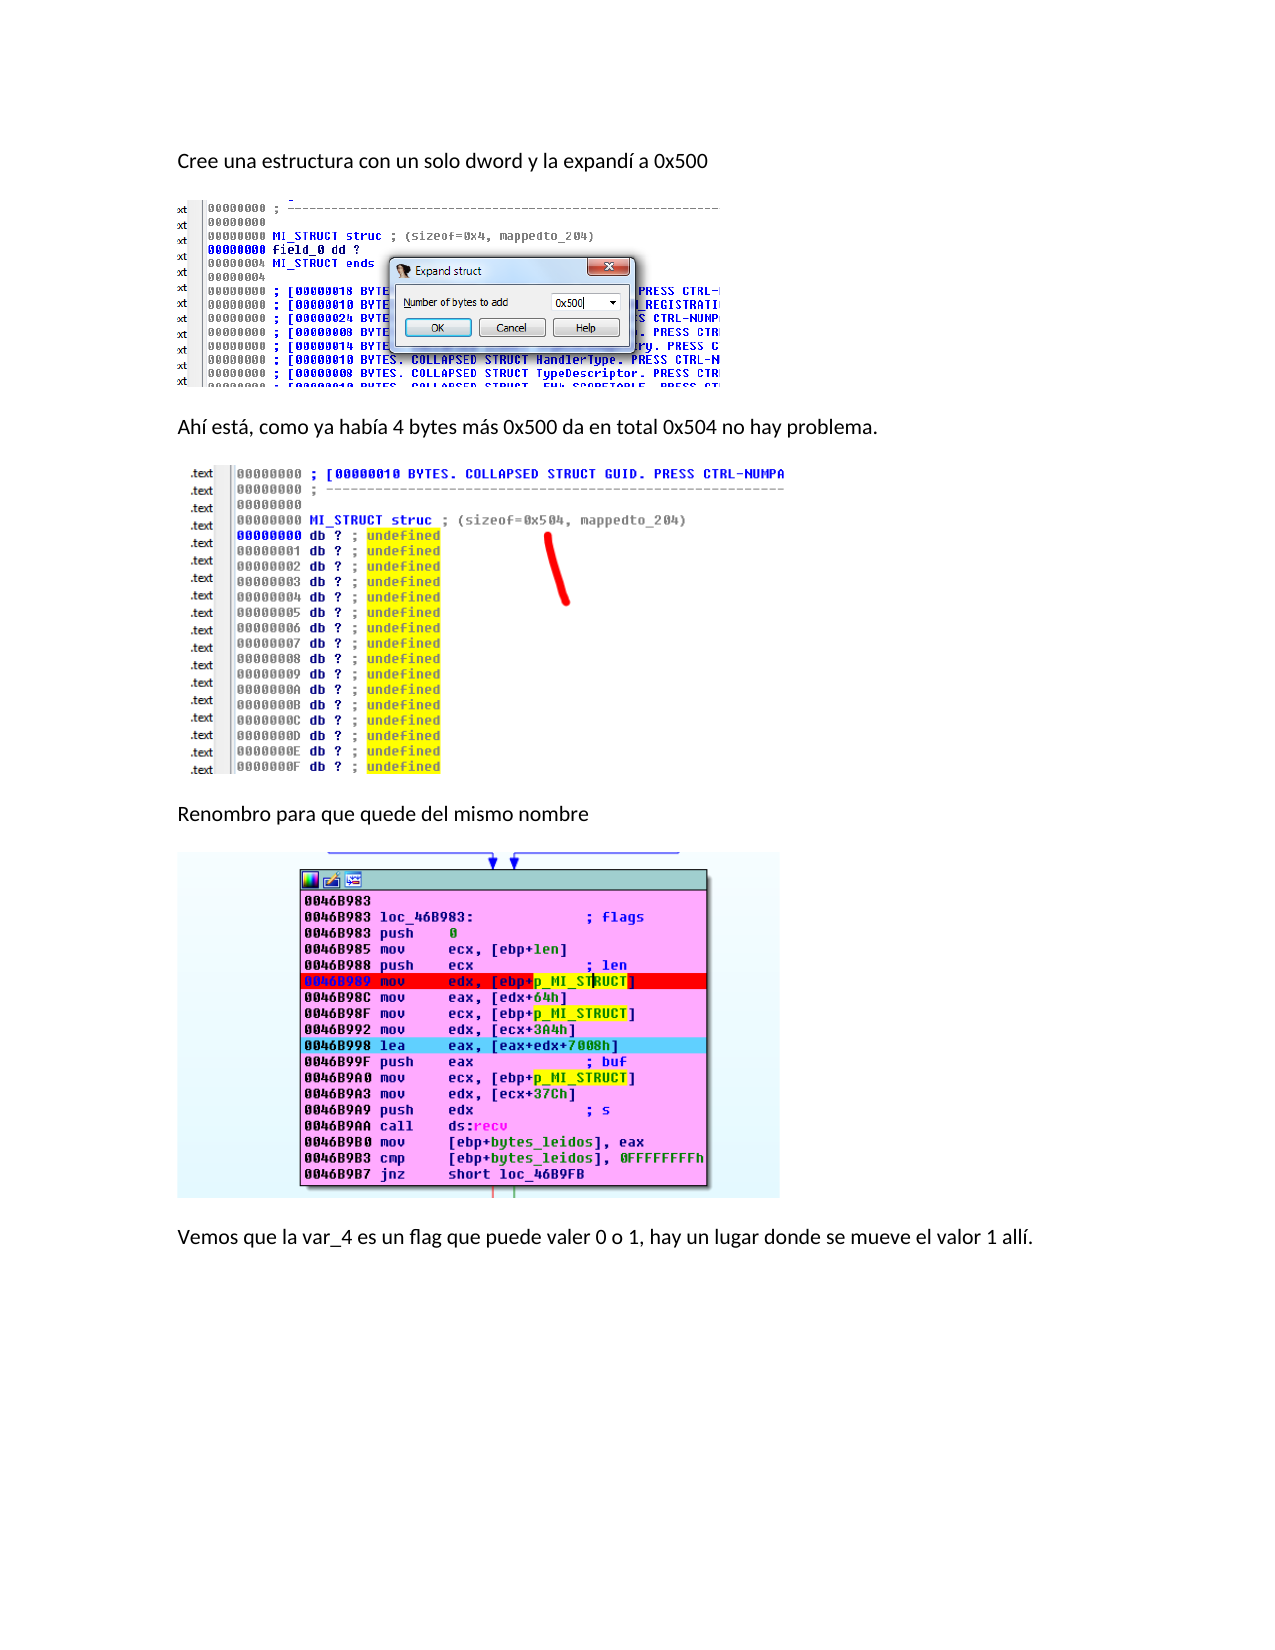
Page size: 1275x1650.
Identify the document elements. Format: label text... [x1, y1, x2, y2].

text Renombro para que quede del mismo nombre [177, 800, 1098, 827]
picture [177, 200, 720, 387]
text Vemos que la var_4 es un flag que puede valer 0 o 1, hay un lugar donde se mueve el valor 1 allí. [177, 1223, 1098, 1250]
picture [177, 465, 784, 774]
picture [177, 852, 780, 1198]
text Ahí está, como ya había 4 bytes más 0x500 da en total 0x504 no hay problema. [177, 413, 1098, 439]
text Cree una estructura con un solo dword y la expandí a 0x500 [177, 148, 1098, 174]
